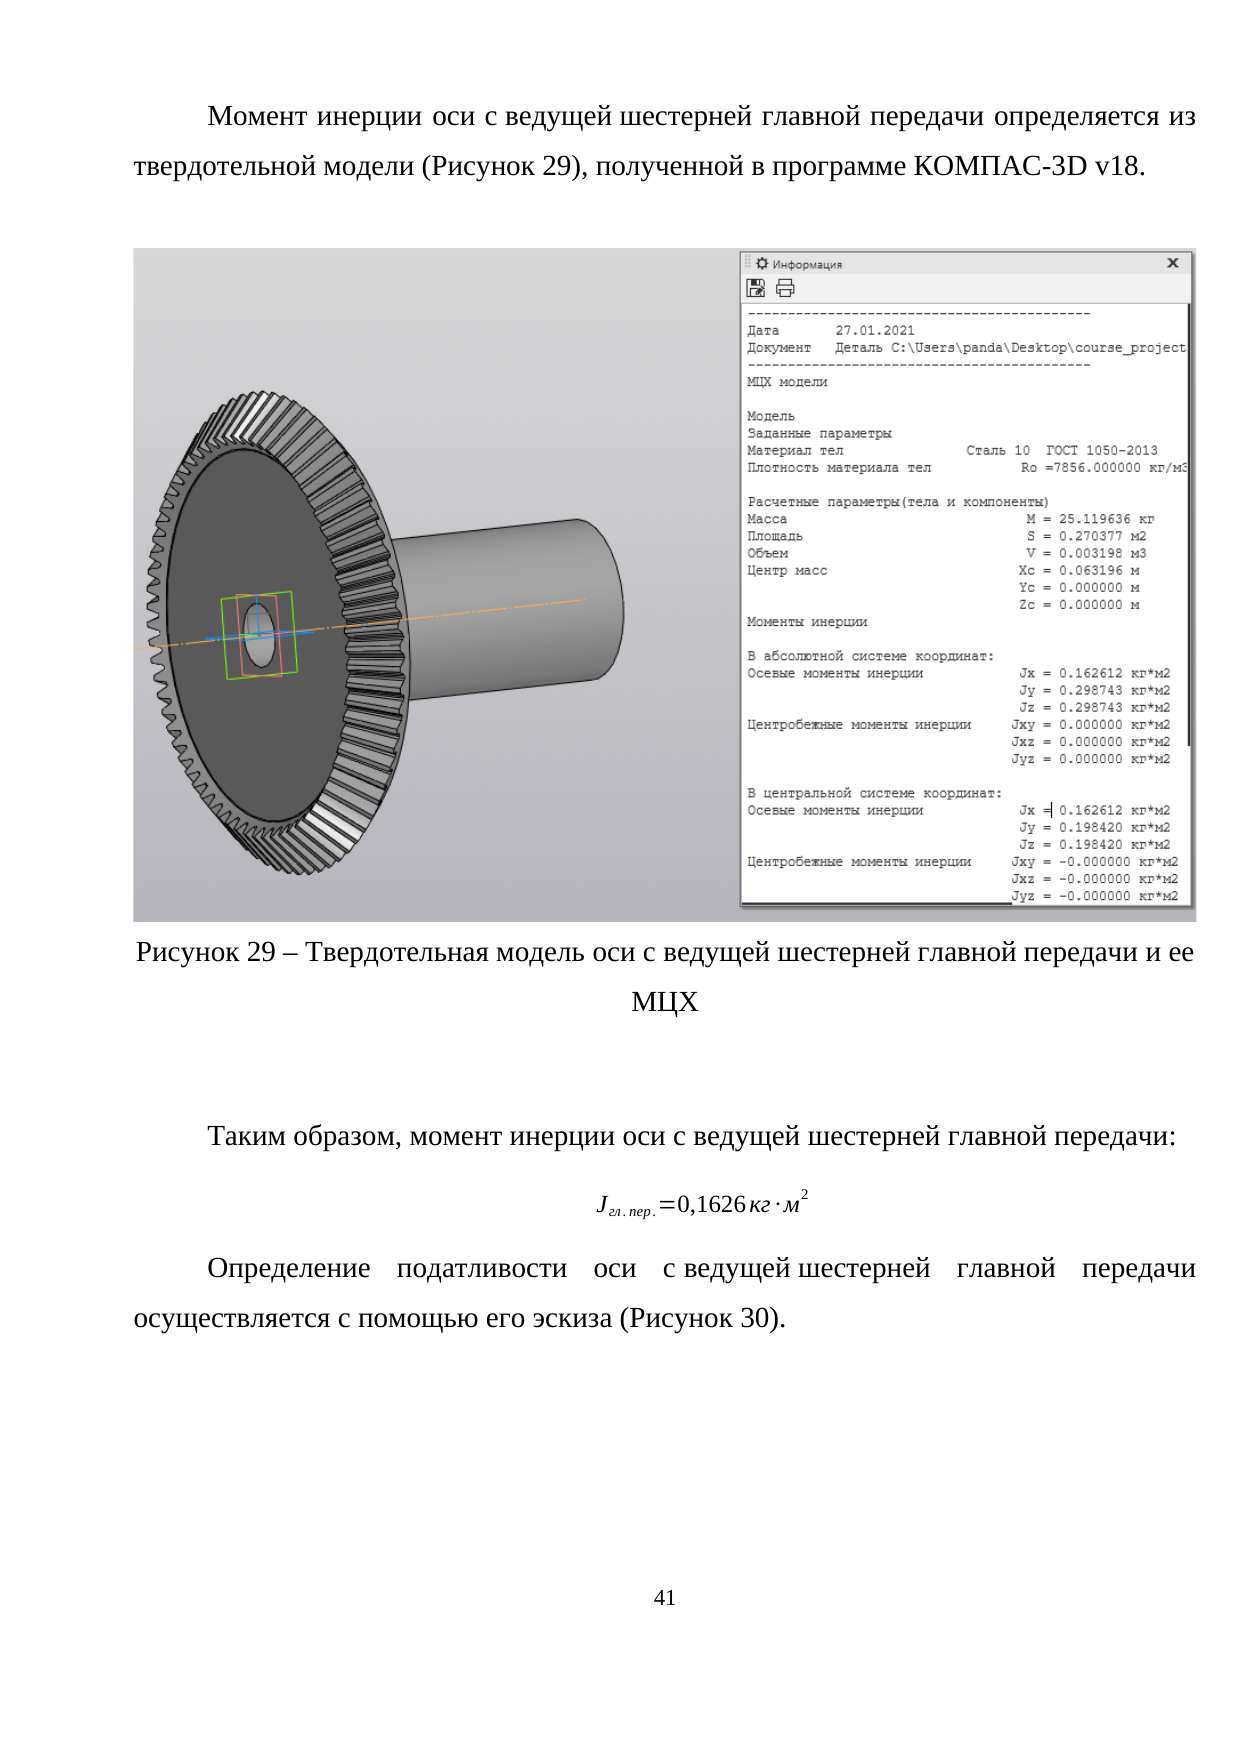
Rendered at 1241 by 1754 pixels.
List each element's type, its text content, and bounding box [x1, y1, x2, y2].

text Определение податливости оси с ведущей шестерней главной передачи осуществляется с помощью его эскиза (Рисунок 30). [133, 1250, 1196, 1334]
text Рисунок 29 – Твердотельная модель оси с ведущей шестерней главной передачи и ее МЦХ [133, 934, 1196, 1018]
text Таким образом, момент инерции оси с ведущей шестерней главной передачи: [133, 1118, 1196, 1152]
picture [133, 248, 1197, 922]
text Момент инерции оси с ведущей шестерней главной передачи определяется из твердотельной модели (Рисунок 29), полученной в программе КОМПАС-3D v18. [133, 98, 1196, 182]
